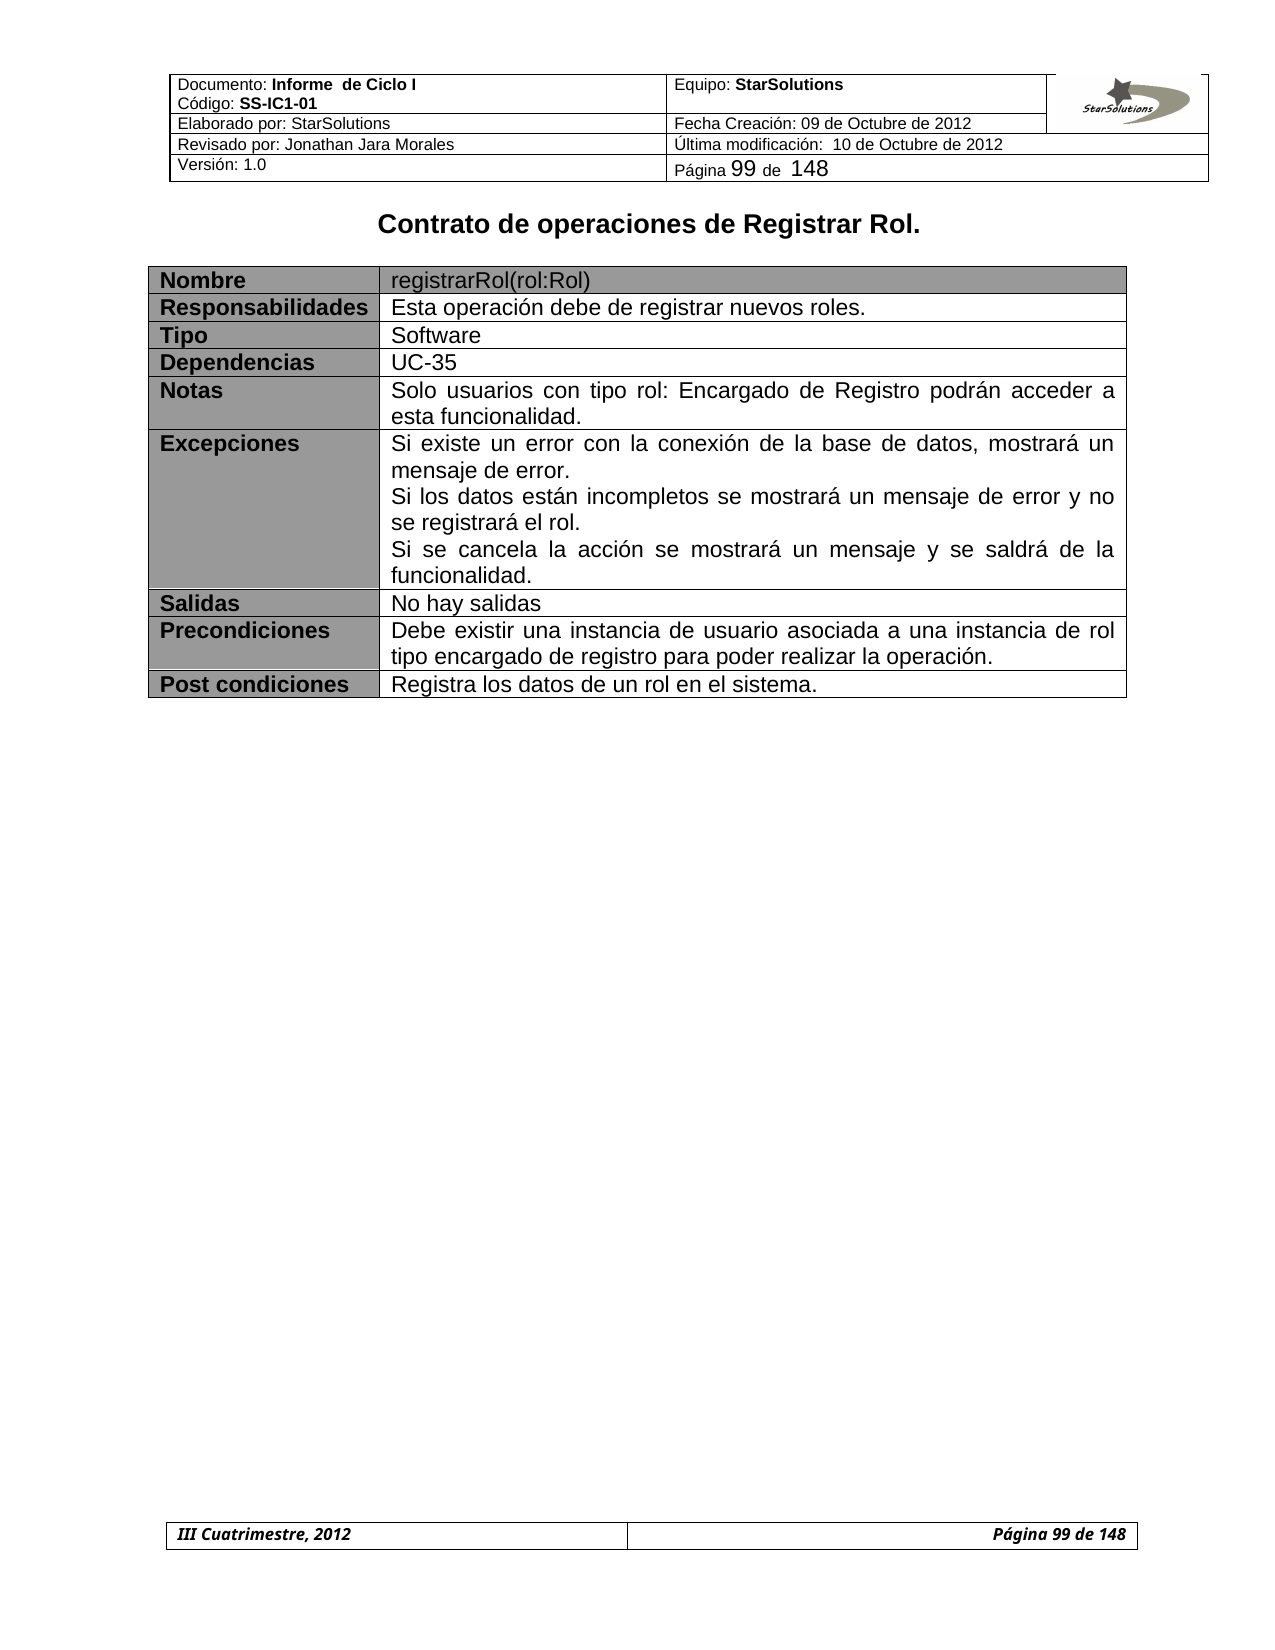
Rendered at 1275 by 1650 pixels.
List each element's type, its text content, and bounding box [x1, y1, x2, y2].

picture [1056, 74, 1202, 131]
table_cell Debe existir una instancia de usuario asociada a una instancia de rol tipo encargado de registro para poder realizar la operación. [380, 617, 1126, 669]
table_cell UC-35 [380, 349, 1126, 376]
table_cell Responsabilidades [149, 294, 379, 321]
table_cell Esta operación debe de registrar nuevos roles. [380, 294, 1126, 321]
table_cell No hay salidas [380, 590, 1126, 616]
table_cell Solo usuarios con tipo rol: Encargado de Registro podrán acceder a esta funcionalidad. [380, 377, 1126, 429]
table_cell Salidas [149, 590, 379, 616]
table_cell Excepciones [149, 430, 379, 588]
subtitle Contrato de operaciones de Registrar Rol. [377, 208, 1098, 239]
table_cell Software [380, 322, 1126, 348]
table_cell Notas [149, 377, 379, 429]
table_cell Registra los datos de un rol en el sistema. [380, 671, 1126, 697]
table_header registrarRol(rol:Rol) [380, 267, 1126, 293]
table_cell Dependencias [149, 349, 379, 376]
table_header Nombre [149, 267, 379, 293]
table_cell Tipo [149, 322, 379, 348]
table_cell Precondiciones [149, 617, 379, 669]
table_cell Si existe un error con la conexión de la base de datos, mostrará un mensaje de error. Si los datos están incompletos se mostrará un mensaje de error y no se registrará el rol. Si se cancela la acción se mostrará un mensaje y se saldrá de la funcionalidad. [380, 430, 1126, 588]
table_cell Post condiciones [149, 671, 379, 697]
